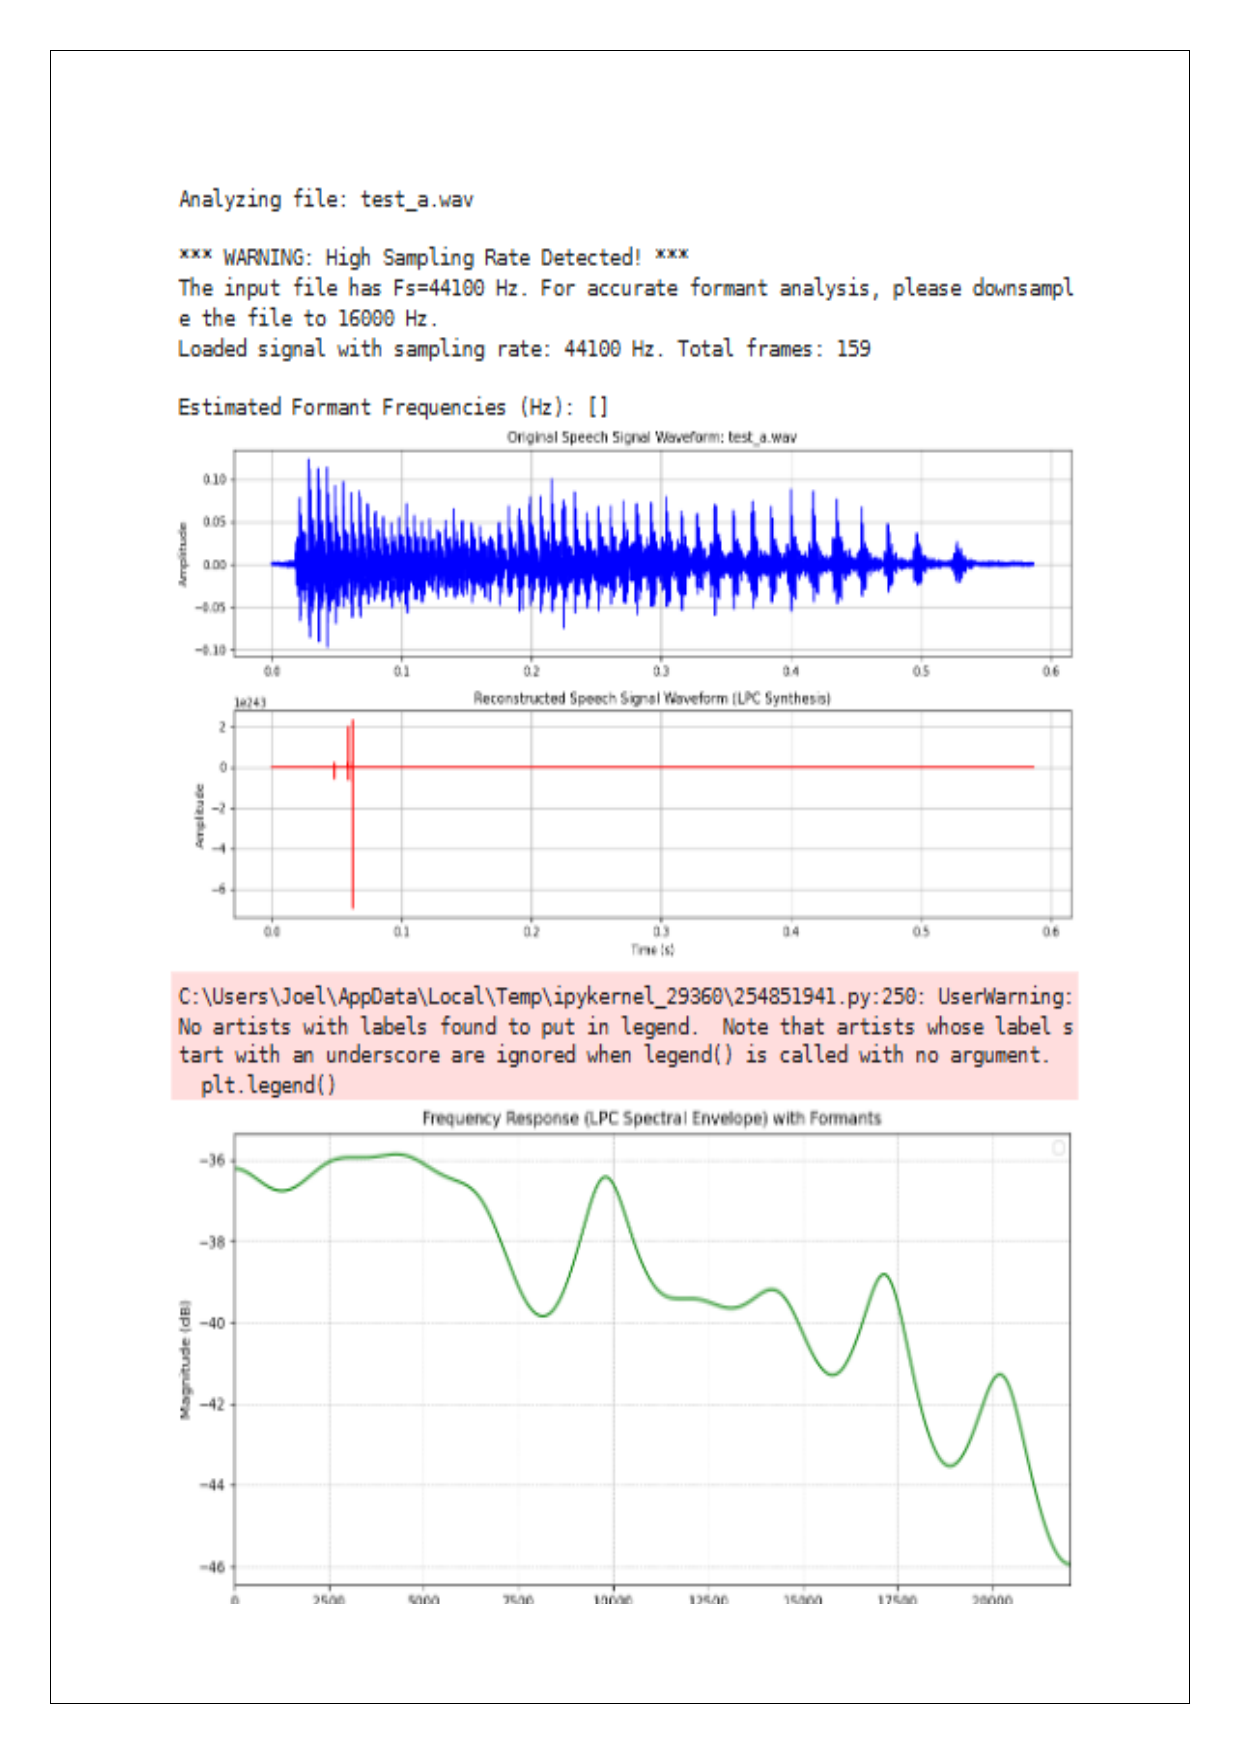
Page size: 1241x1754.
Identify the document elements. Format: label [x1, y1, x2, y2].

picture [150, 150, 1112, 1604]
